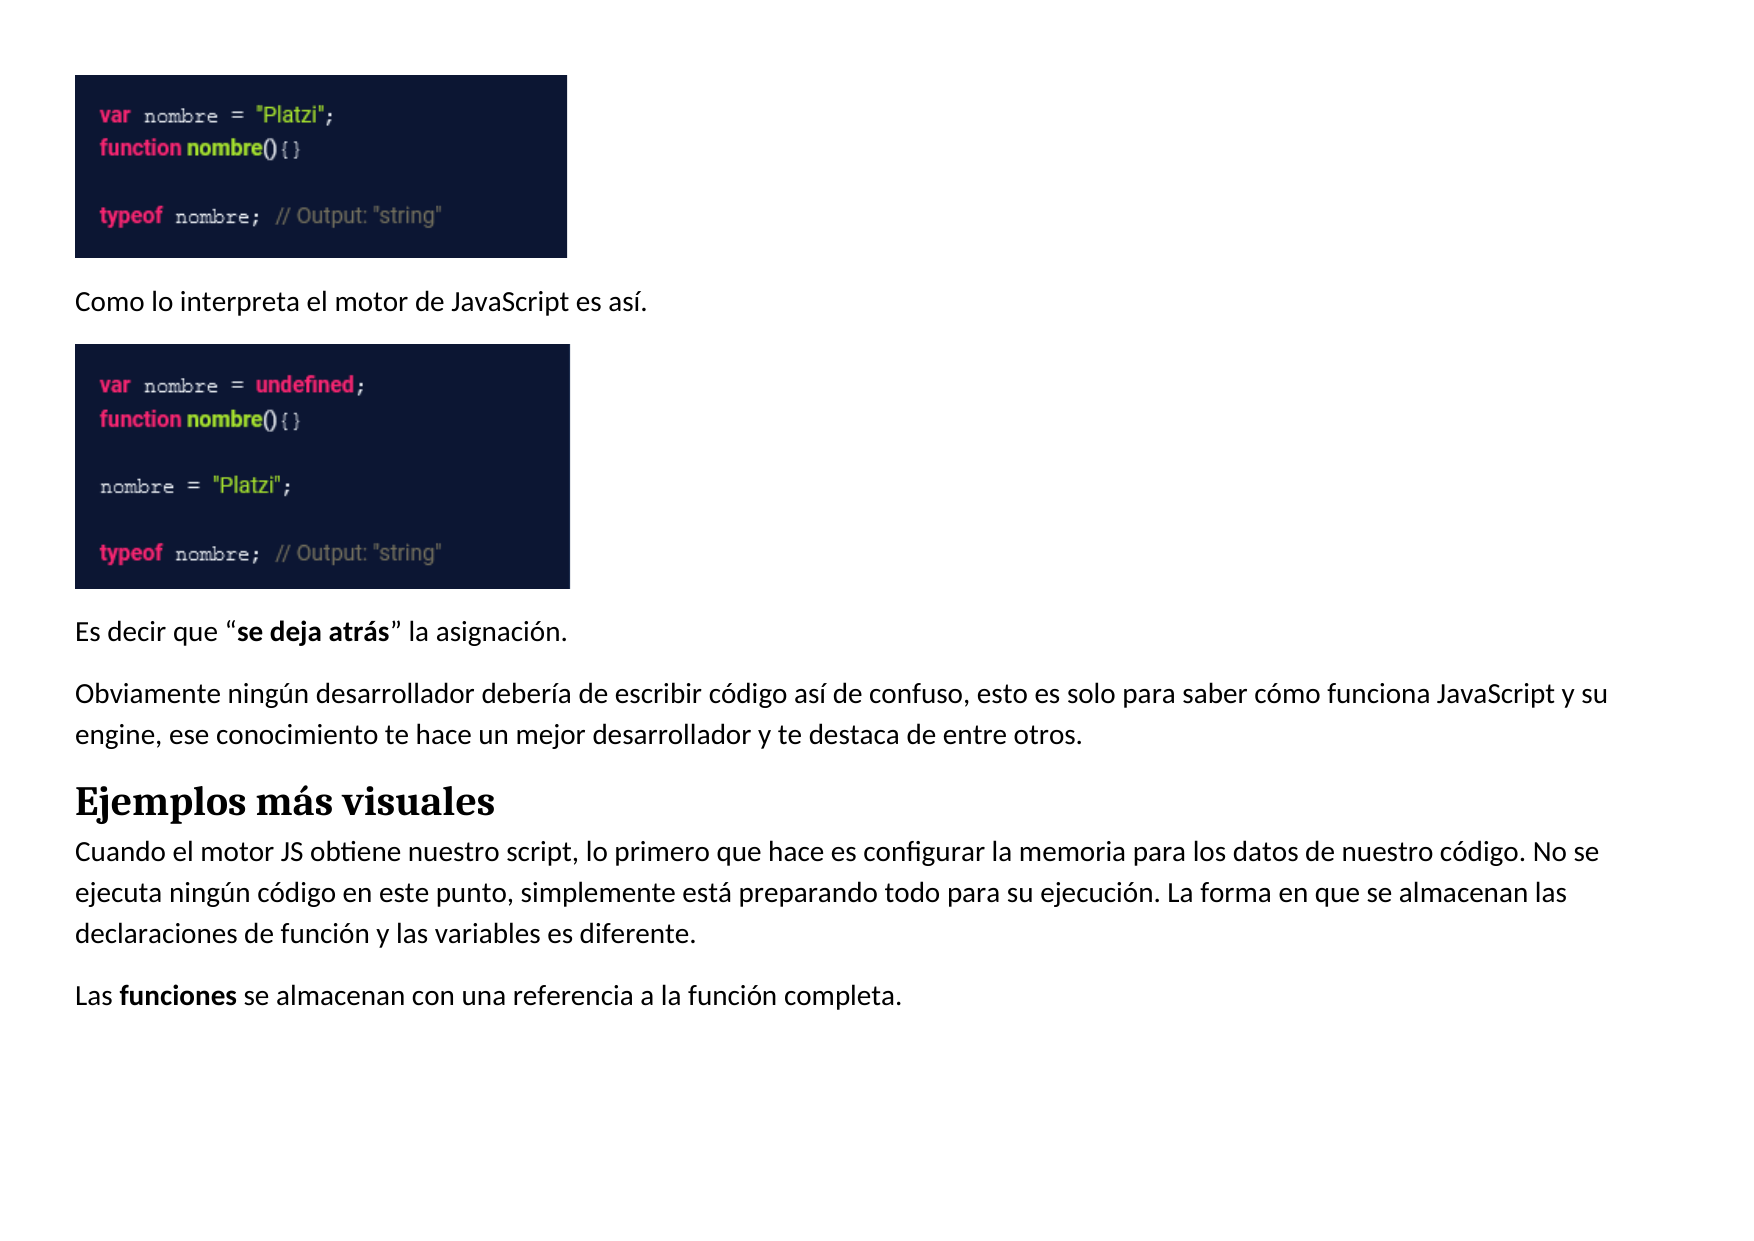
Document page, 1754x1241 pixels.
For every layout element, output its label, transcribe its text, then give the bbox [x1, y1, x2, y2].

text Obviamente ningún desarrollador debería de escribir código así de confuso, esto es solo para saber cómo funciona JavaScript y su engine, ese conocimiento te hace un mejor desarrollador y te destaca de entre otros. [75, 675, 1679, 752]
text Es decir que “se deja atrás” la asignación. [75, 613, 1679, 649]
text Las funciones se almacenan con una referencia a la función completa. [75, 977, 1679, 1012]
text Cuando el motor JS obtiene nuestro script, lo primero que hace es configurar la memoria para los datos de nuestro código. No se ejecuta ningún código en este punto, simplemente está preparando todo para su ejecución. La forma en que se almacenan las declaraciones de función y las variables es diferente. [75, 833, 1679, 950]
picture [75, 344, 571, 589]
picture [75, 75, 568, 258]
subtitle Ejemplos más visuales [75, 778, 1679, 826]
text Como lo interpreta el motor de JavaScript es así. [75, 283, 1679, 318]
